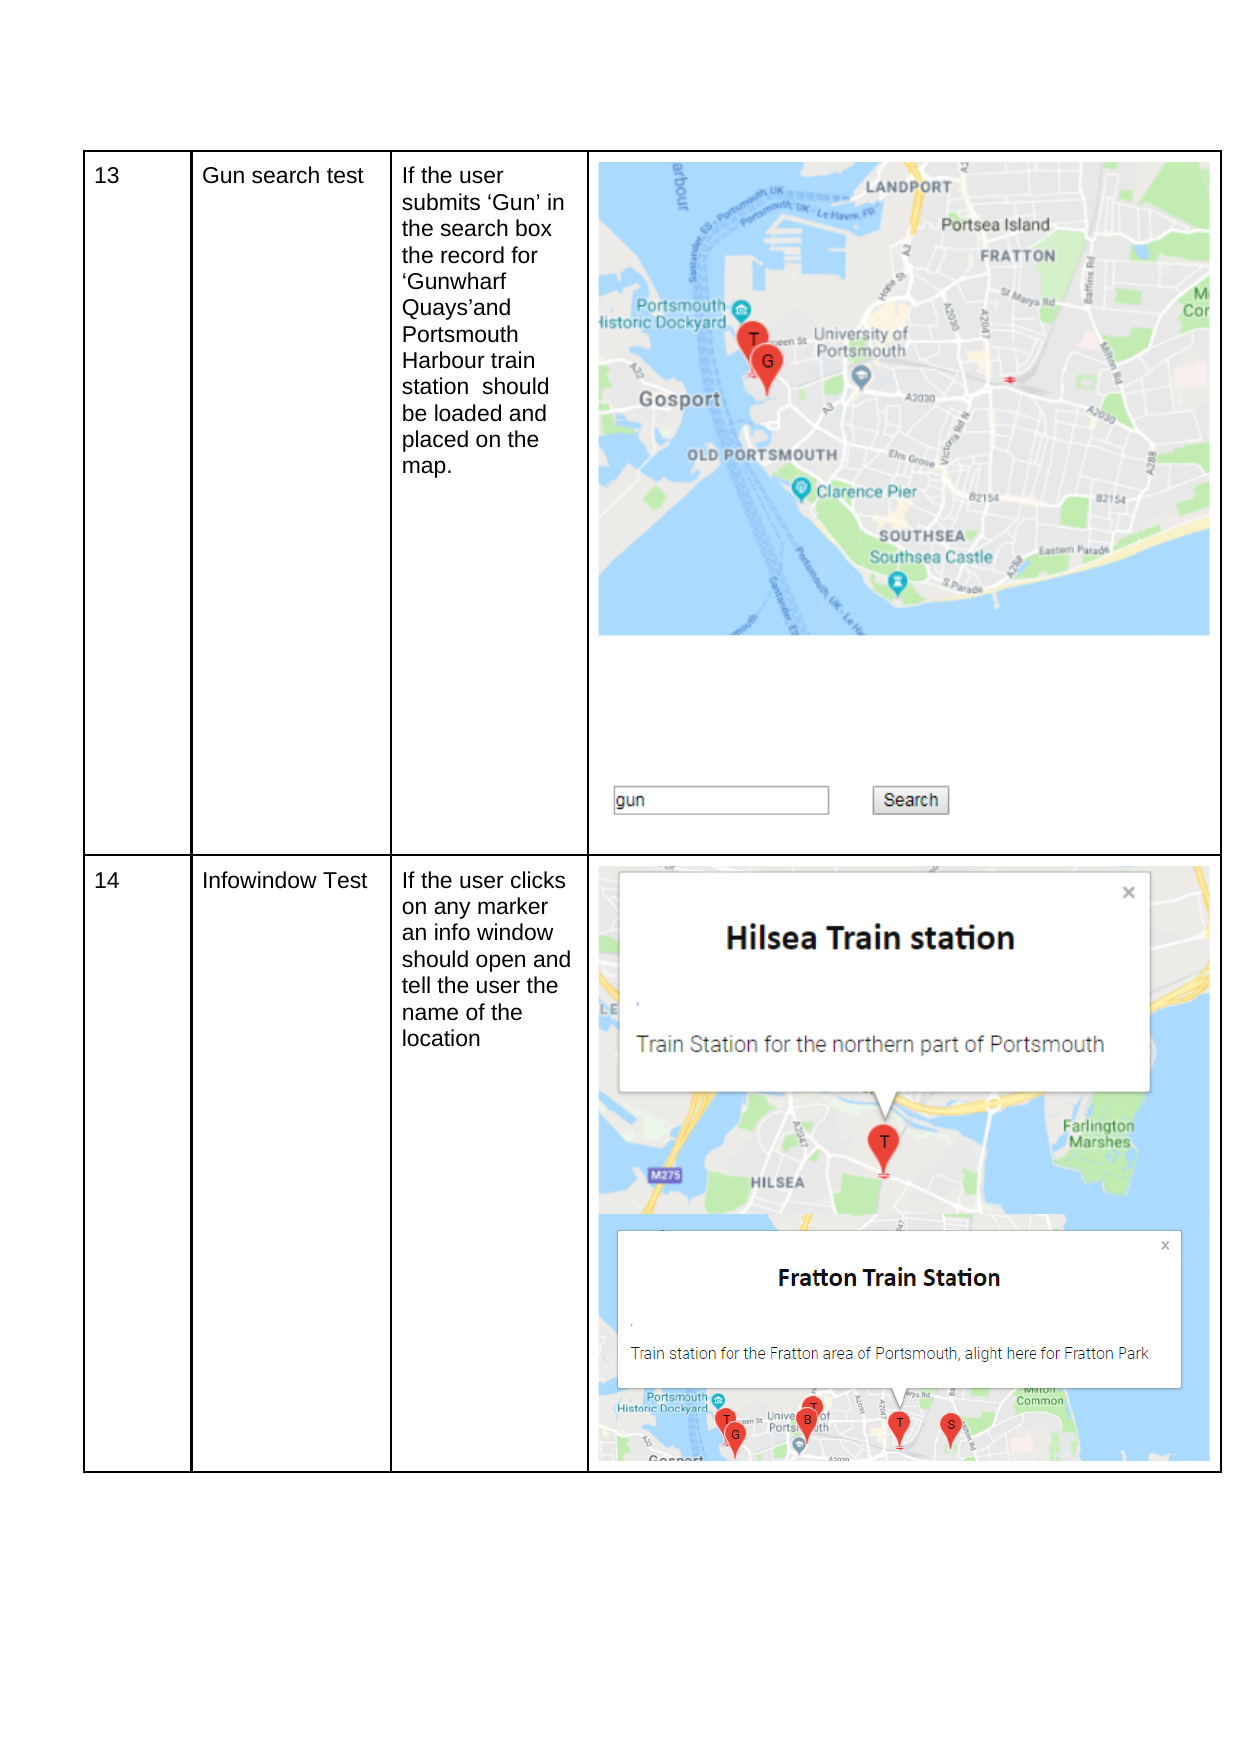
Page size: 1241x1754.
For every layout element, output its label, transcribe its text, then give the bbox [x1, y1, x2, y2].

table_cell Infowindow Test [193, 856, 390, 1471]
picture [598, 162, 1210, 844]
table_cell [589, 856, 1220, 1471]
table_cell Gun search test [193, 152, 390, 854]
picture [598, 866, 1210, 1461]
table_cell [392, 856, 587, 1471]
table_cell If the user submits ‘Gun’ in the search box the record for ‘Gunwharf Quays’and Portsmouth Harbour train station should be loaded and placed on the map. [392, 152, 587, 854]
table_cell [589, 152, 1220, 854]
table_cell 14 [85, 856, 190, 1471]
table_cell 13 [85, 152, 190, 854]
